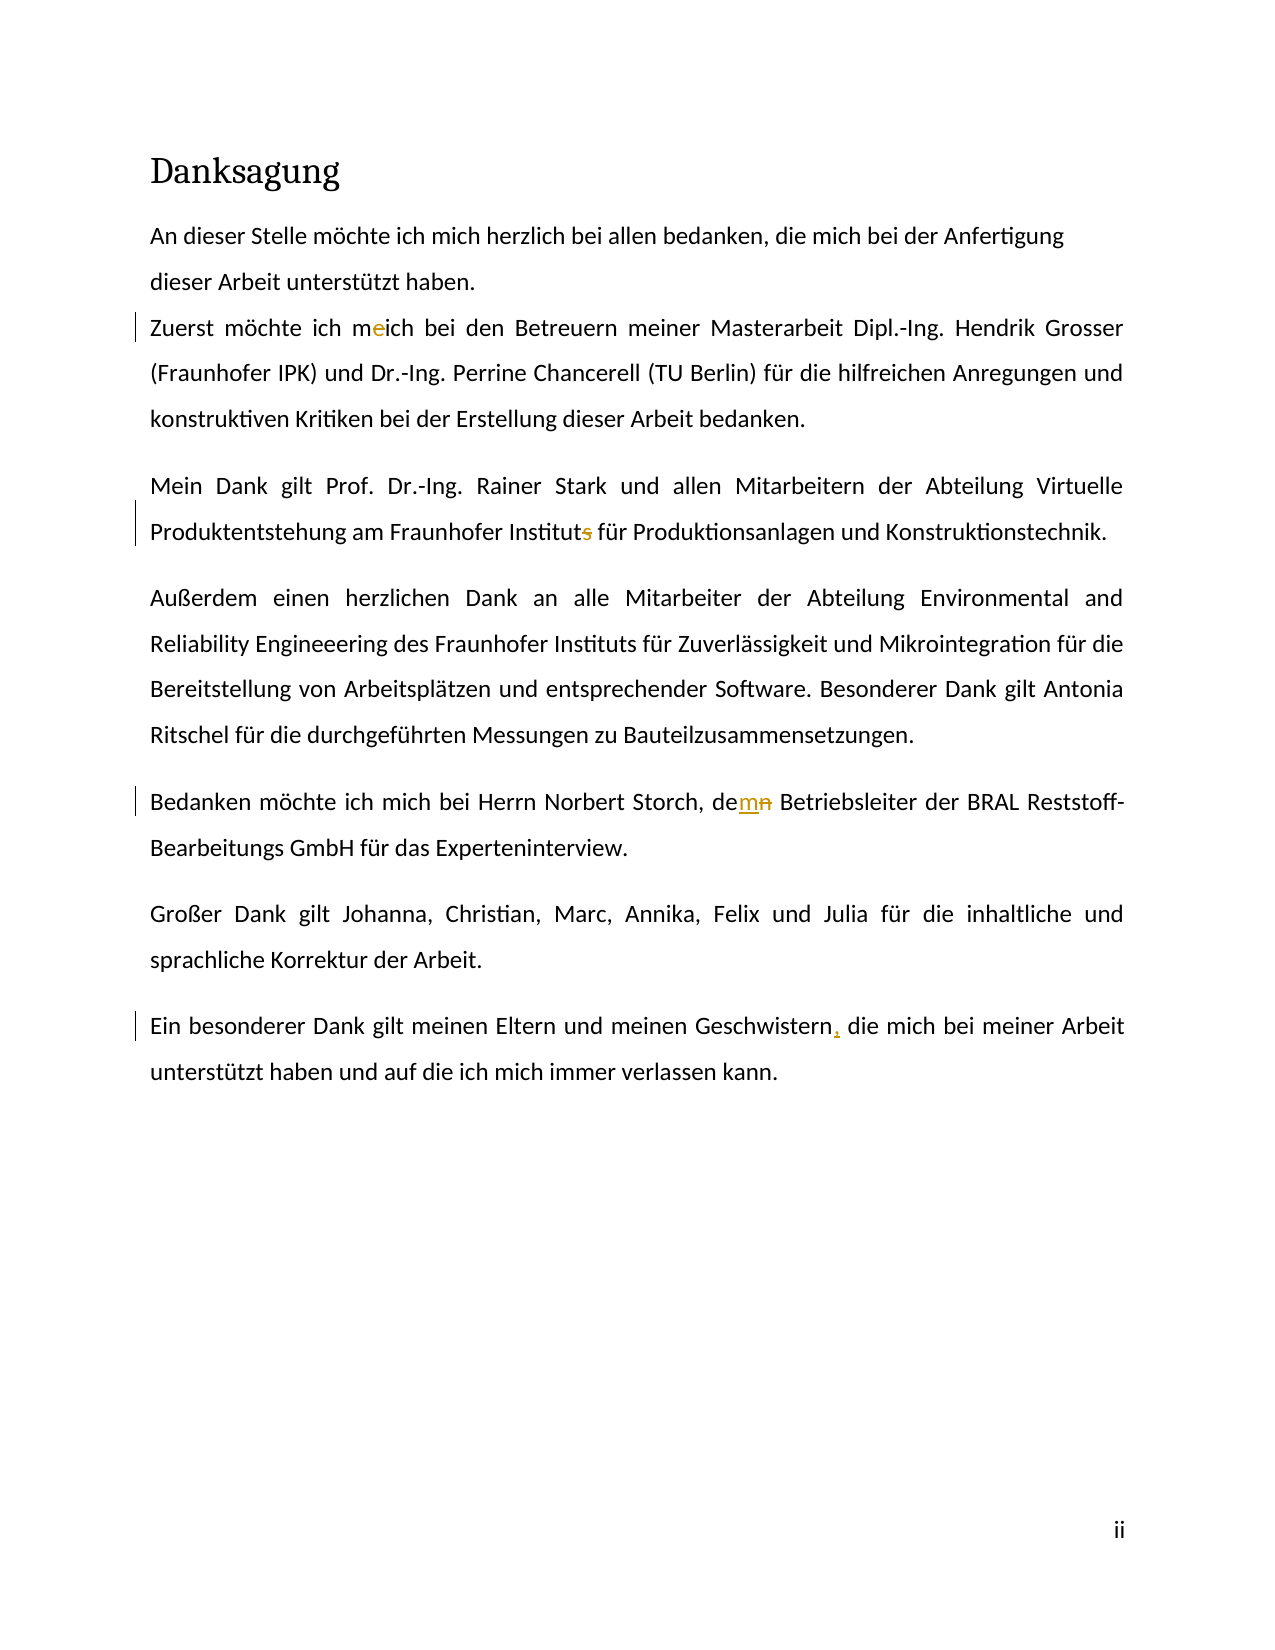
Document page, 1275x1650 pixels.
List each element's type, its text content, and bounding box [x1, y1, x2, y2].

text Außerdem einen herzlichen Dank an alle Mitarbeiter der Abteilung Environmental and Reliability Engineeering des Fraunhofer Instituts für Zuverlässigkeit und Mikrointegration für die Bereitstellung von Arbeitsplätzen und entsprechender Software. Besonderer Dank gilt Antonia Ritschel für die durchgeführten Messungen zu Bauteilzusammensetzungen. [150, 582, 1125, 750]
text An dieser Stelle möchte ich mich herzlich bei allen bedanken, die mich bei der Anfertigung dieser Arbeit unterstützt haben. [150, 220, 1125, 297]
text Ein besonderer Dank gilt meinen Eltern und meinen Geschwistern die mich bei meiner Arbeit unterstützt haben und auf die ich mich immer verlassen kann. [150, 1011, 1125, 1087]
text Bedanken möchte ich mich bei Herrn Norbert Storch, de Betriebsleiter der BRAL Reststoff-Bearbeitungs GmbH für das Experteninterview. [150, 786, 1125, 862]
text Großer Dank gilt Johanna, Christian, Marc, Annika, Felix und Julia für die inhaltliche und sprachliche Korrektur der Arbeit. [150, 898, 1125, 974]
text Mein Dank gilt Prof. Dr.-Ing. Rainer Stark und allen Mitarbeitern der Abteilung Virtuelle Produktentstehung am Fraunhofer Institut für Produktionsanlagen und Konstruktionstechnik. [150, 470, 1125, 546]
text Zuerst möchte ich mich bei den Betreuern meiner Masterarbeit Dipl.-Ing. Hendrik Grosser (Fraunhofer IPK) und Dr.-Ing. Perrine Chancerell (TU Berlin) für die hilfreichen Anregungen und konstruktiven Kritiken bei der Erstellung dieser Arbeit bedanken. [150, 312, 1125, 434]
text Danksagung [150, 150, 1125, 193]
